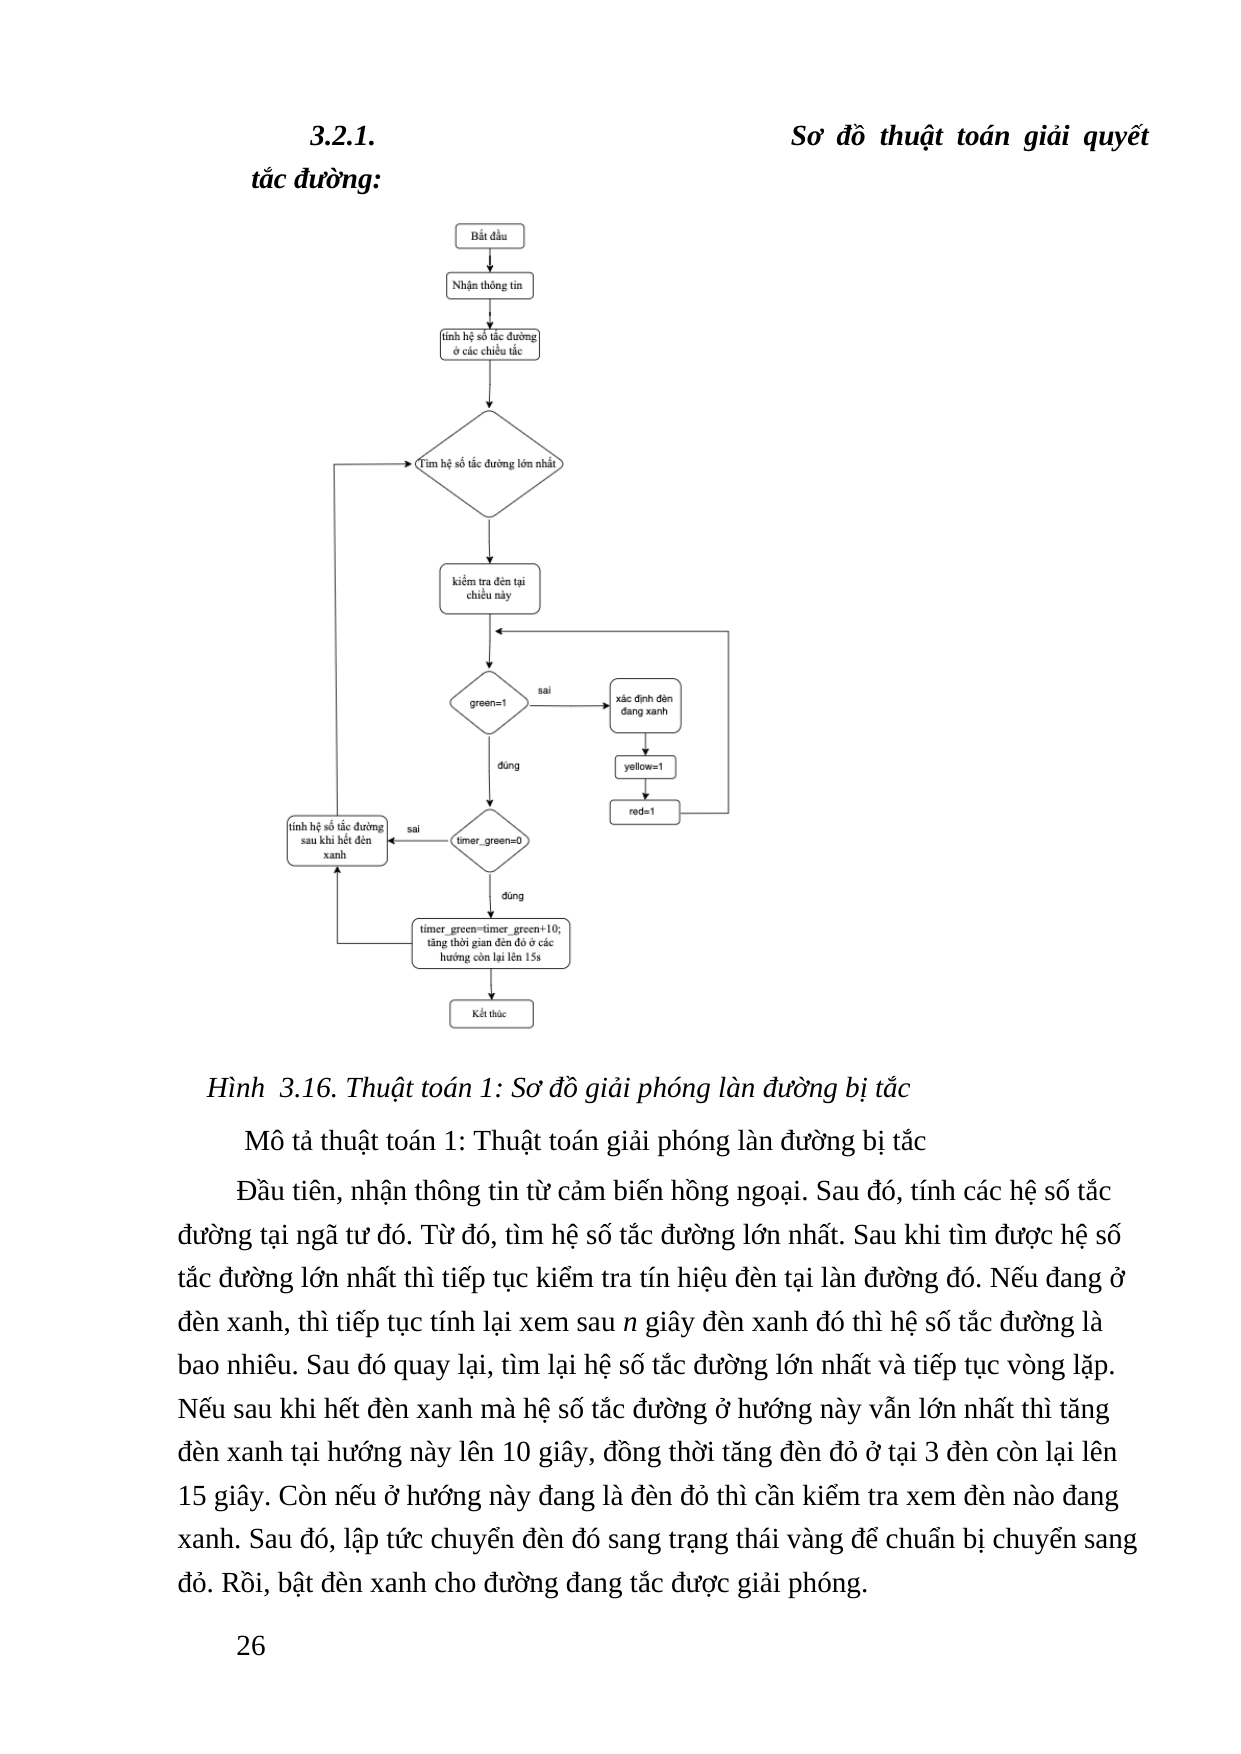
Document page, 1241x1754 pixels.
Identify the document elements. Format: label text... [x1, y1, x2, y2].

list Mô tả thuật toán 1: Thuật toán giải phóng làn đường bị tắc [177, 1048, 1152, 1157]
subtitle Sơ đồ thuật toán giải quyết tắc đường: [251, 118, 1152, 195]
picture [244, 217, 761, 1039]
text Đầu tiên, nhận thông tin từ cảm biến hồng ngoại. Sau đó, tính các hệ số tắc đường tại ngã tư đó. Từ đó, tìm hệ số tắc đường lớn nhất. Sau khi tìm được hệ số tắc đường lớn nhất thì tiếp tục kiểm tra tín hiệu đèn tại làn đường đó. Nếu đang ở đèn xanh, thì tiếp tục tính lại xem sau n giây đèn xanh đó thì hệ số tắc đường là bao nhiêu. Sau đó quay lại, tìm lại hệ số tắc đường lớn nhất và tiếp tục vòng lặp. Nếu sau khi hết đèn xanh mà hệ số tắc đường ở hướng này vẫn lớn nhất thì tăng đèn xanh tại hướng này lên 10 giây, đồng thời tăng đèn đỏ ở tại 3 đèn còn lại lên 15 giây. Còn nếu ở hướng này đang là đèn đỏ thì cần kiểm tra xem đèn nào đang xanh. Sau đó, lập tức chuyển đèn đó sang trạng thái vàng để chuẩn bị chuyển sang đỏ. Rồi, bật đèn xanh cho đường đang tắc được giải phóng. [177, 1173, 1152, 1599]
